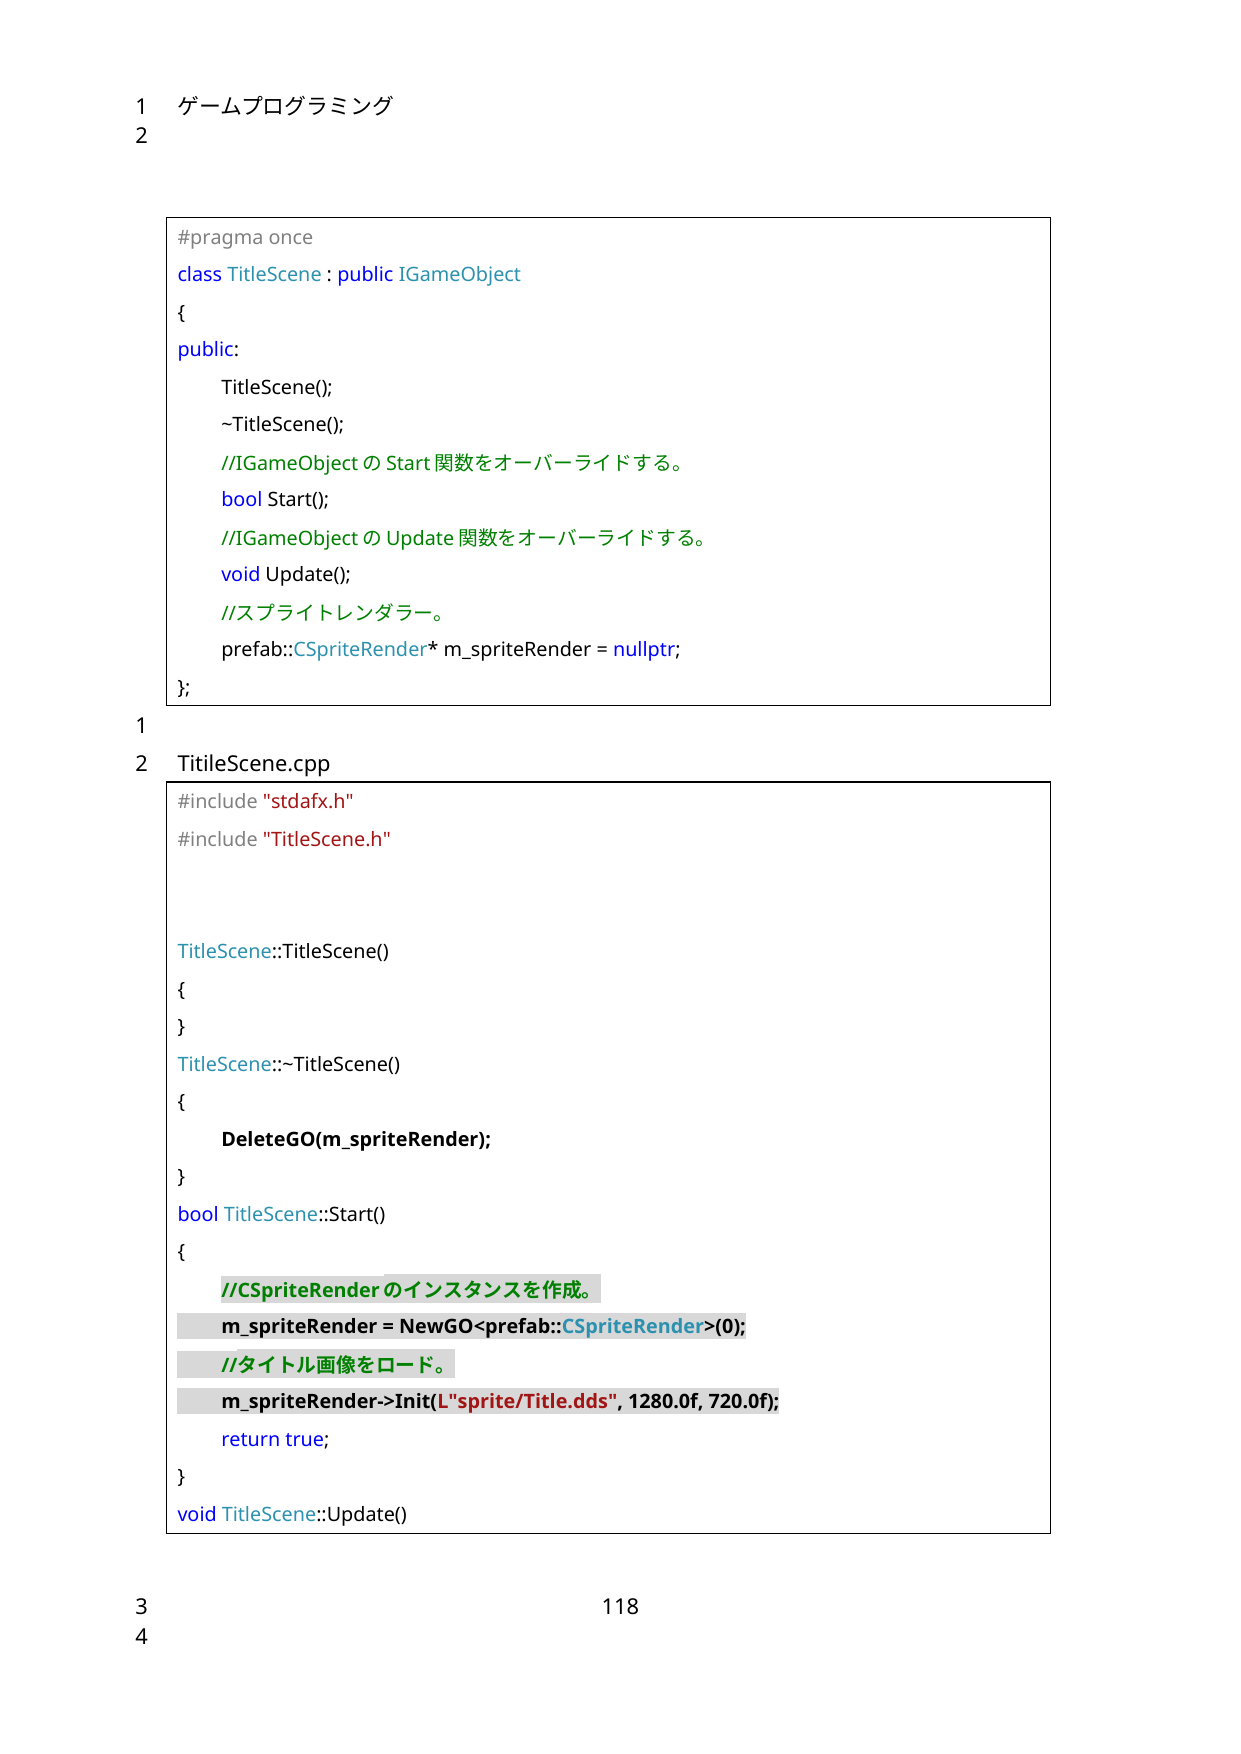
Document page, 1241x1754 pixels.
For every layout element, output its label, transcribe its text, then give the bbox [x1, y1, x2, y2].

text TitileScene.cpp [177, 744, 1063, 781]
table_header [167, 783, 1050, 1532]
table_header #pragma once class TitleScene : public IGameObject { public: TitleScene(); ~TitleScene(); //IGameObjectのStart関数をオーバーライドする。 bool Start(); //IGameObjectのUpdate関数をオーバーライドする。 void Update(); //スプライトレンダラー。 prefab::CSpriteRender* m_spriteRender = nullptr; }; [167, 218, 1050, 705]
